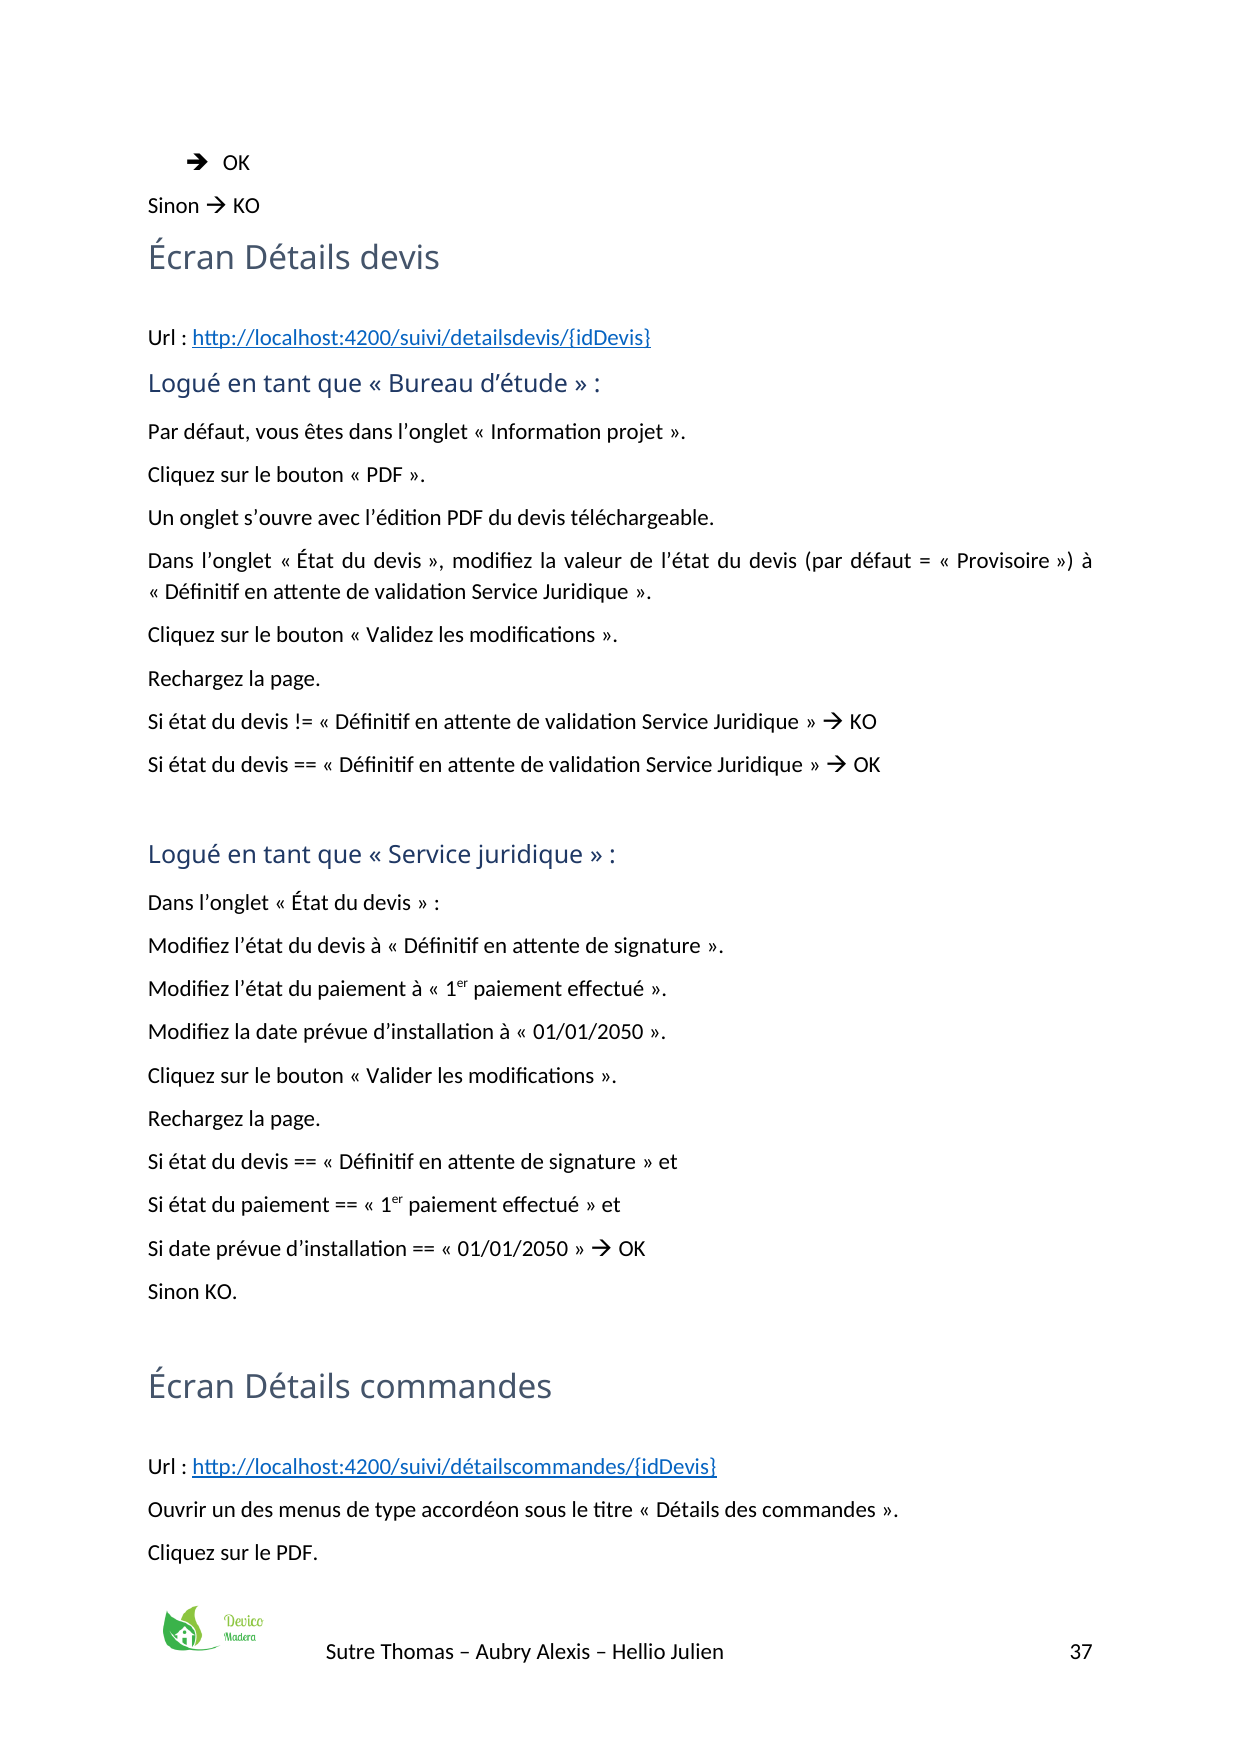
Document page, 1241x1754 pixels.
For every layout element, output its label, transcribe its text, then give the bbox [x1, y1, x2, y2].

text Si état du devis != « Définitif en attente de validation Service Juridique » KO [148, 707, 1093, 735]
text Cliquez sur le bouton « Validez les modifications ». [148, 621, 1093, 649]
text Dans l’onglet « État du devis », modifiez la valeur de l’état du devis (par défaut = « Provisoire ») à « Définitif en attente de validation Service Juridique ». [148, 547, 1093, 605]
subtitle Logué en tant que « Service juridique » : [148, 837, 1093, 871]
text Sinon KO [148, 191, 1093, 219]
text Cliquez sur le PDF. [148, 1538, 1093, 1566]
text Si état du devis == « Définitif en attente de validation Service Juridique » OK [148, 750, 1093, 778]
text Url : http://localhost:4200/suivi/détailscommandes/{idDevis} [148, 1452, 1093, 1480]
text Si état du devis == « Définitif en attente de signature » et [148, 1147, 1093, 1175]
text Rechargez la page. [148, 664, 1093, 692]
text Par défaut, vous êtes dans l’onglet « Information projet ». [148, 417, 1093, 445]
subtitle Écran Détails devis [148, 234, 1093, 279]
picture [147, 1587, 289, 1660]
text Cliquez sur le bouton « PDF ». [148, 460, 1093, 488]
subtitle Logué en tant que « Bureau d’étude » : [148, 366, 1093, 400]
text Si état du paiement == « 1er paiement effectué » et [148, 1190, 1093, 1218]
text Un onglet s’ouvre avec l’édition PDF du devis téléchargeable. [148, 503, 1093, 531]
subtitle Écran Détails commandes [148, 1363, 1093, 1409]
text Ouvrir un des menus de type accordéon sous le titre « Détails des commandes ». [148, 1495, 1093, 1523]
text Dans l’onglet « État du devis » : [148, 888, 1093, 916]
text Url : http://localhost:4200/suivi/detailsdevis/{idDevis} [148, 323, 1093, 351]
list OK [185, 148, 1093, 176]
text Si date prévue d’installation == « 01/01/2050 » OK [148, 1234, 1093, 1262]
text Modifiez la date prévue d’installation à « 01/01/2050 ». [148, 1017, 1093, 1046]
text Modifiez l’état du devis à « Définitif en attente de signature ». [148, 931, 1093, 959]
text Cliquez sur le bouton « Valider les modifications ». [148, 1061, 1093, 1089]
text Rechargez la page. [148, 1104, 1093, 1132]
text Modifiez l’état du paiement à « 1er paiement effectué ». [148, 974, 1093, 1002]
text Sinon KO. [148, 1277, 1093, 1305]
